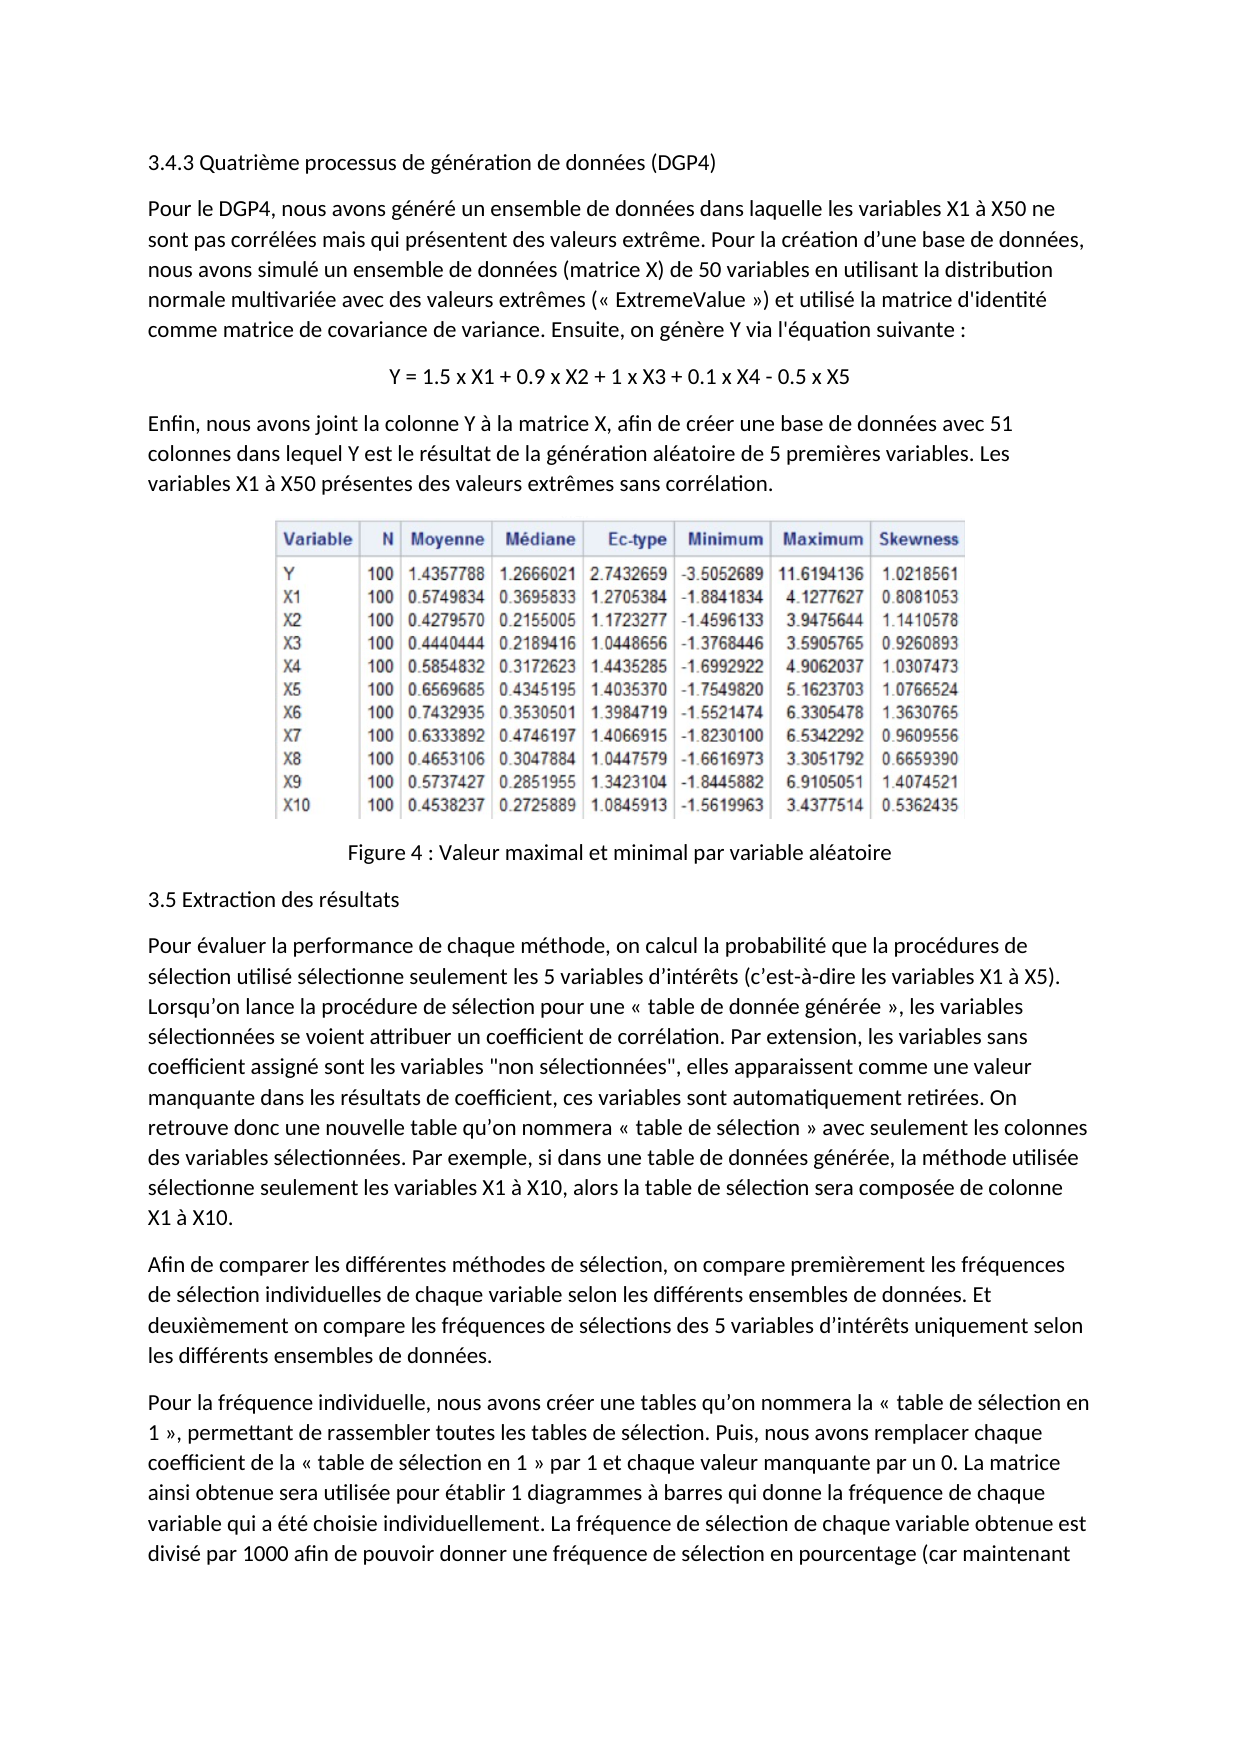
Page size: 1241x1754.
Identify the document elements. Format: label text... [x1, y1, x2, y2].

text Pour évaluer la performance de chaque méthode, on calcul la probabilité que la procédures de sélection utilisé sélectionne seulement les 5 variables d’intérêts (c’est-à-dire les variables X1 à X5). Lorsqu’on lance la procédure de sélection pour une « table de donnée générée », les variables sélectionnées se voient attribuer un coefficient de corrélation. Par extension, les variables sans coefficient assigné sont les variables "non sélectionnées", elles apparaissent comme une valeur manquante dans les résultats de coefficient, ces variables sont automatiquement retirées. On retrouve donc une nouvelle table qu’on nommera « table de sélection » avec seulement les colonnes des variables sélectionnées. Par exemple, si dans une table de données générée, la méthode utilisée sélectionne seulement les variables X1 à X10, alors la table de sélection sera composée de colonne X1 à X10. [148, 932, 1093, 1232]
picture [275, 516, 965, 819]
text Pour le DGP4, nous avons généré un ensemble de données dans laquelle les variables X1 à X50 ne sont pas corrélées mais qui présentent des valeurs extrême. Pour la création d’une base de données, nous avons simulé un ensemble de données (matrice X) de 50 variables en utilisant la distribution normale multivariée avec des valeurs extrêmes (« ExtremeValue ») et utilisé la matrice d'identité comme matrice de covariance de variance. Ensuite, on génère Y via l'équation suivante : [148, 194, 1093, 343]
text 3.4.3 Quatrième processus de génération de données (DGP4) [148, 148, 1093, 176]
text 3.5 Extraction des résultats [148, 885, 1093, 913]
text Figure 4 : Valeur maximal et minimal par variable aléatoire [148, 838, 1093, 866]
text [148, 1388, 1093, 1567]
text Afin de comparer les différentes méthodes de sélection, on compare premièrement les fréquences de sélection individuelles de chaque variable selon les différents ensembles de données. Et deuxièmement on compare les fréquences de sélections des 5 variables d’intérêts uniquement selon les différents ensembles de données. [148, 1250, 1093, 1369]
text Enfin, nous avons joint la colonne Y à la matrice X, afin de créer une base de données avec 51 colonnes dans lequel Y est le résultat de la génération aléatoire de 5 premières variables. Les variables X1 à X50 présentes des valeurs extrêmes sans corrélation. [148, 409, 1093, 497]
text Y = 1.5 x X1 + 0.9 x X2 + 1 x X3 + 0.1 x X4 - 0.5 x X5 [148, 362, 1093, 390]
